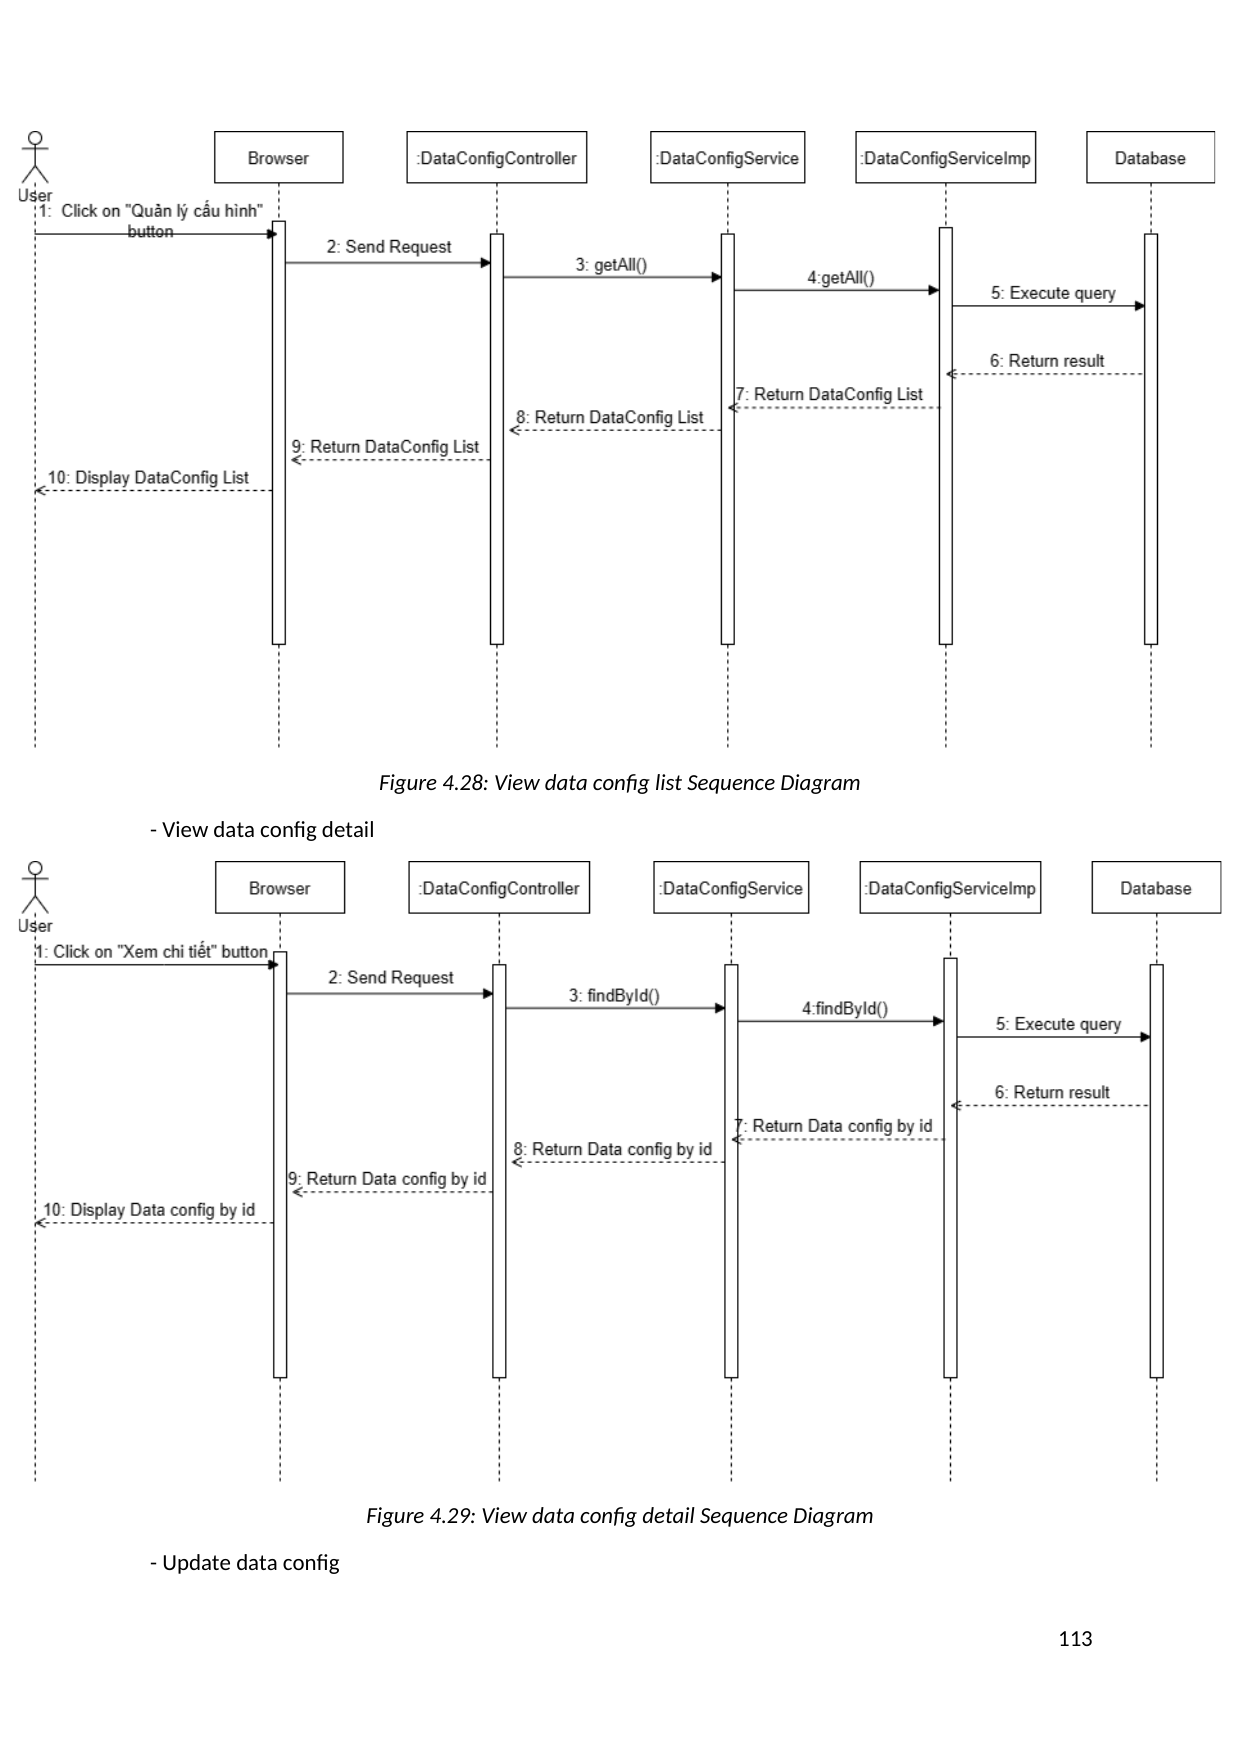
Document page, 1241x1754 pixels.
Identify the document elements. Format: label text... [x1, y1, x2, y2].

text - View data config detail [150, 815, 1093, 843]
text - Update data config [150, 1548, 1093, 1576]
text Figure 4.28: View data config list Sequence Diagram [150, 768, 1093, 796]
text Figure 4.29: View data config detail Sequence Diagram [150, 1502, 1093, 1529]
picture [18, 861, 1222, 1483]
picture [18, 131, 1216, 749]
